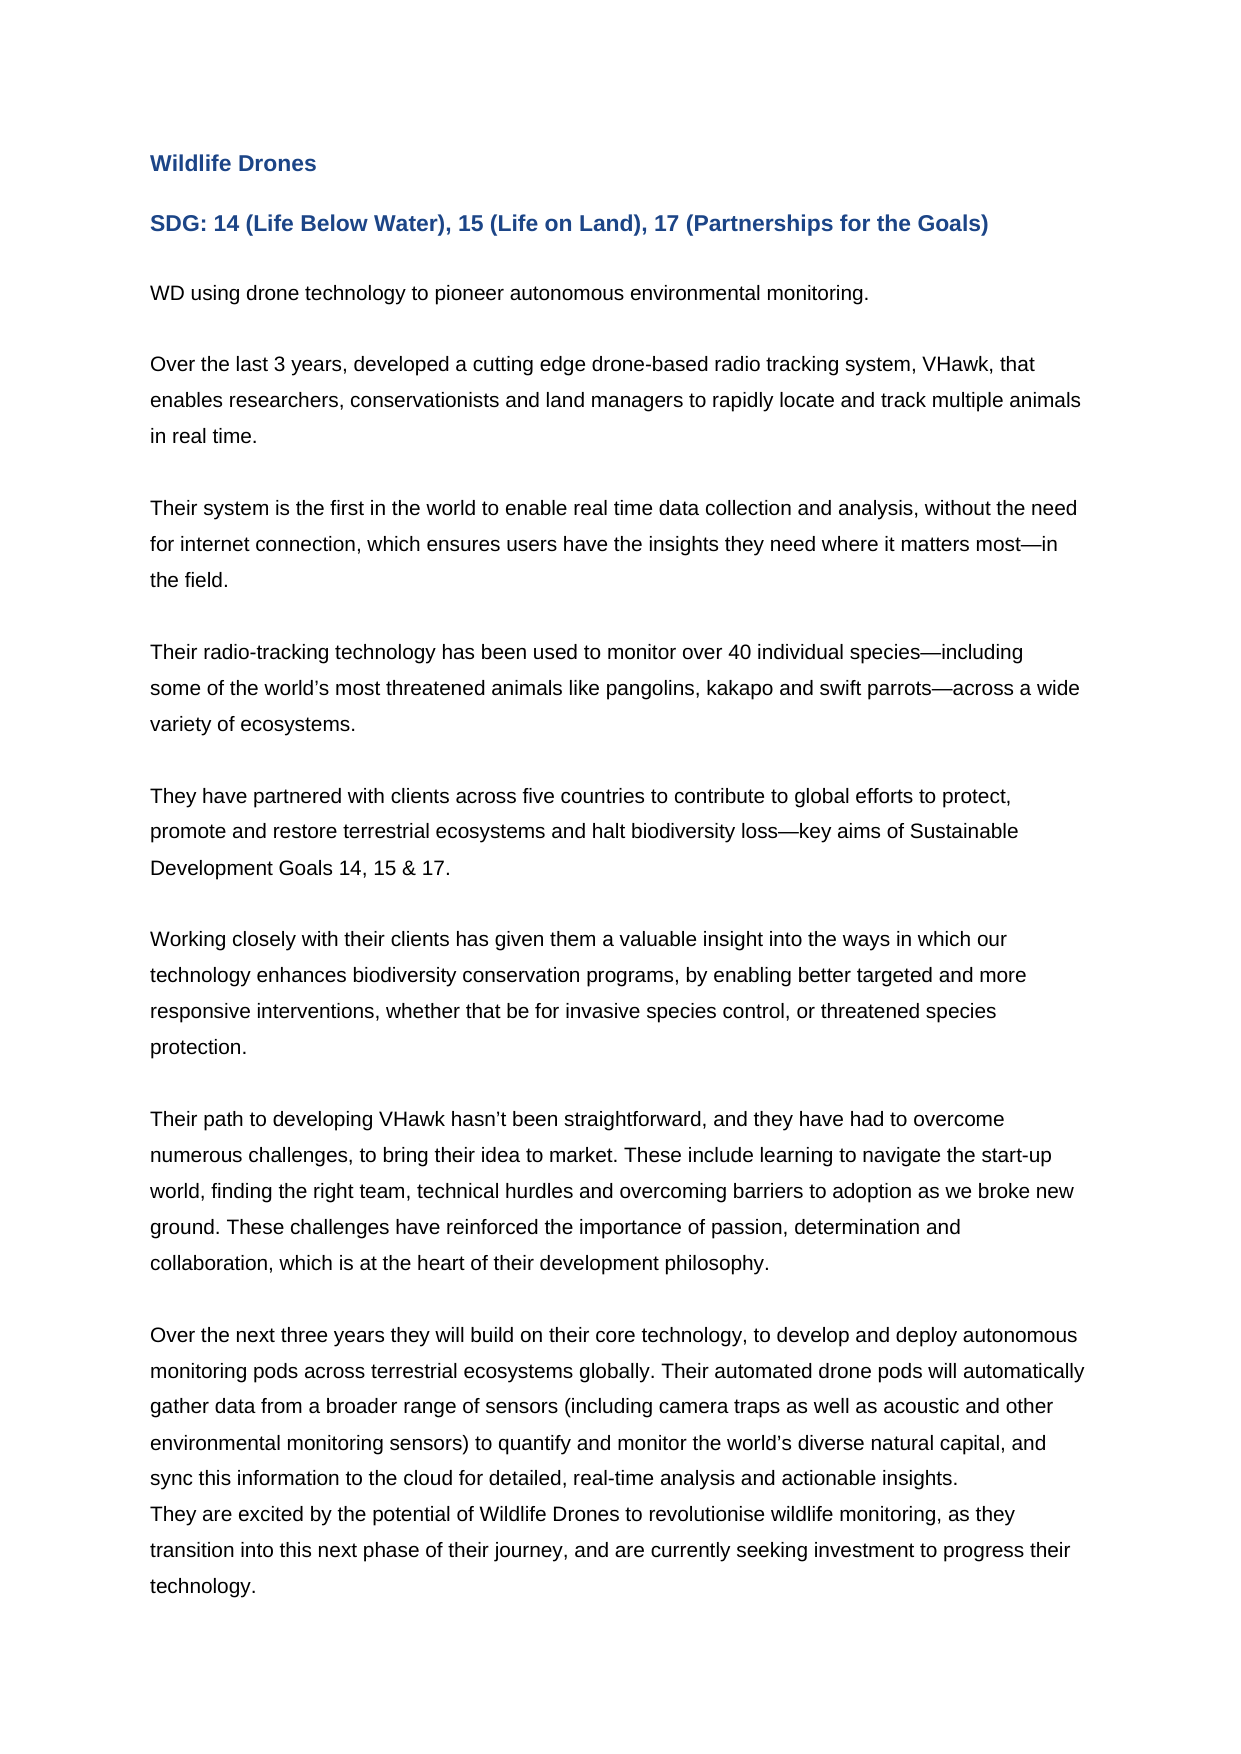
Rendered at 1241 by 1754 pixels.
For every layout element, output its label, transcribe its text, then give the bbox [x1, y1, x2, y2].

text WD using drone technology to pioneer autonomous environmental monitoring. [150, 280, 1090, 304]
subtitle SDG: 14 (Life Below Water), 15 (Life on Land), 17 (Partnerships for the Goals) [150, 210, 1090, 236]
text some of the world’s most threatened animals like pangolins, kakapo and swift parrots—across a wide variety of ecosystems. [150, 676, 1090, 736]
text Their system is the first in the world to enable real time data collection and analysis, without the need for internet connection, which ensures users have the insights they need where it matters most—in the field. [150, 496, 1090, 592]
text Their path to developing VHawk hasn’t been straightforward, and they have had to overcome numerous challenges, to bring their idea to market. These include learning to navigate the start-up world, finding the right team, technical hurdles and overcoming barriers to adoption as we broke new ground. These challenges have reinforced the importance of passion, determination and collaboration, which is at the heart of their development philosophy. [150, 1107, 1090, 1274]
subtitle Wildlife Drones [150, 150, 1090, 176]
text They have partnered with clients across five countries to contribute to global efforts to protect, promote and restore terrestrial ecosystems and halt biodiversity loss—key aims of Sustainable Development Goals 14, 15 & 17. [150, 783, 1090, 879]
text Over the next three years they will build on their core technology, to develop and deploy autonomous monitoring pods across terrestrial ecosystems globally. Their automated drone pods will automatically gather data from a broader range of sensors (including camera traps as well as acoustic and other environmental monitoring sensors) to quantify and monitor the world’s diverse natural capital, and sync this information to the cloud for detailed, real-time analysis and actionable insights. [150, 1322, 1090, 1490]
text Working closely with their clients has given them a valuable insight into the ways in which our technology enhances biodiversity conservation programs, by enabling better targeted and more responsive interventions, whether that be for invasive species control, or threatened species protection. [150, 927, 1090, 1059]
text Over the last 3 years, developed a cutting edge drone-based radio tracking system, VHawk, that enables researchers, conservationists and land managers to rapidly locate and track multiple animals in real time. [150, 352, 1090, 448]
text Their radio-tracking technology has been used to monitor over 40 individual species—including [150, 640, 1090, 664]
text They are excited by the potential of Wildlife Drones to revolutionise wildlife monitoring, as they transition into this next phase of their journey, and are currently seeking investment to progress their technology. [150, 1502, 1090, 1598]
